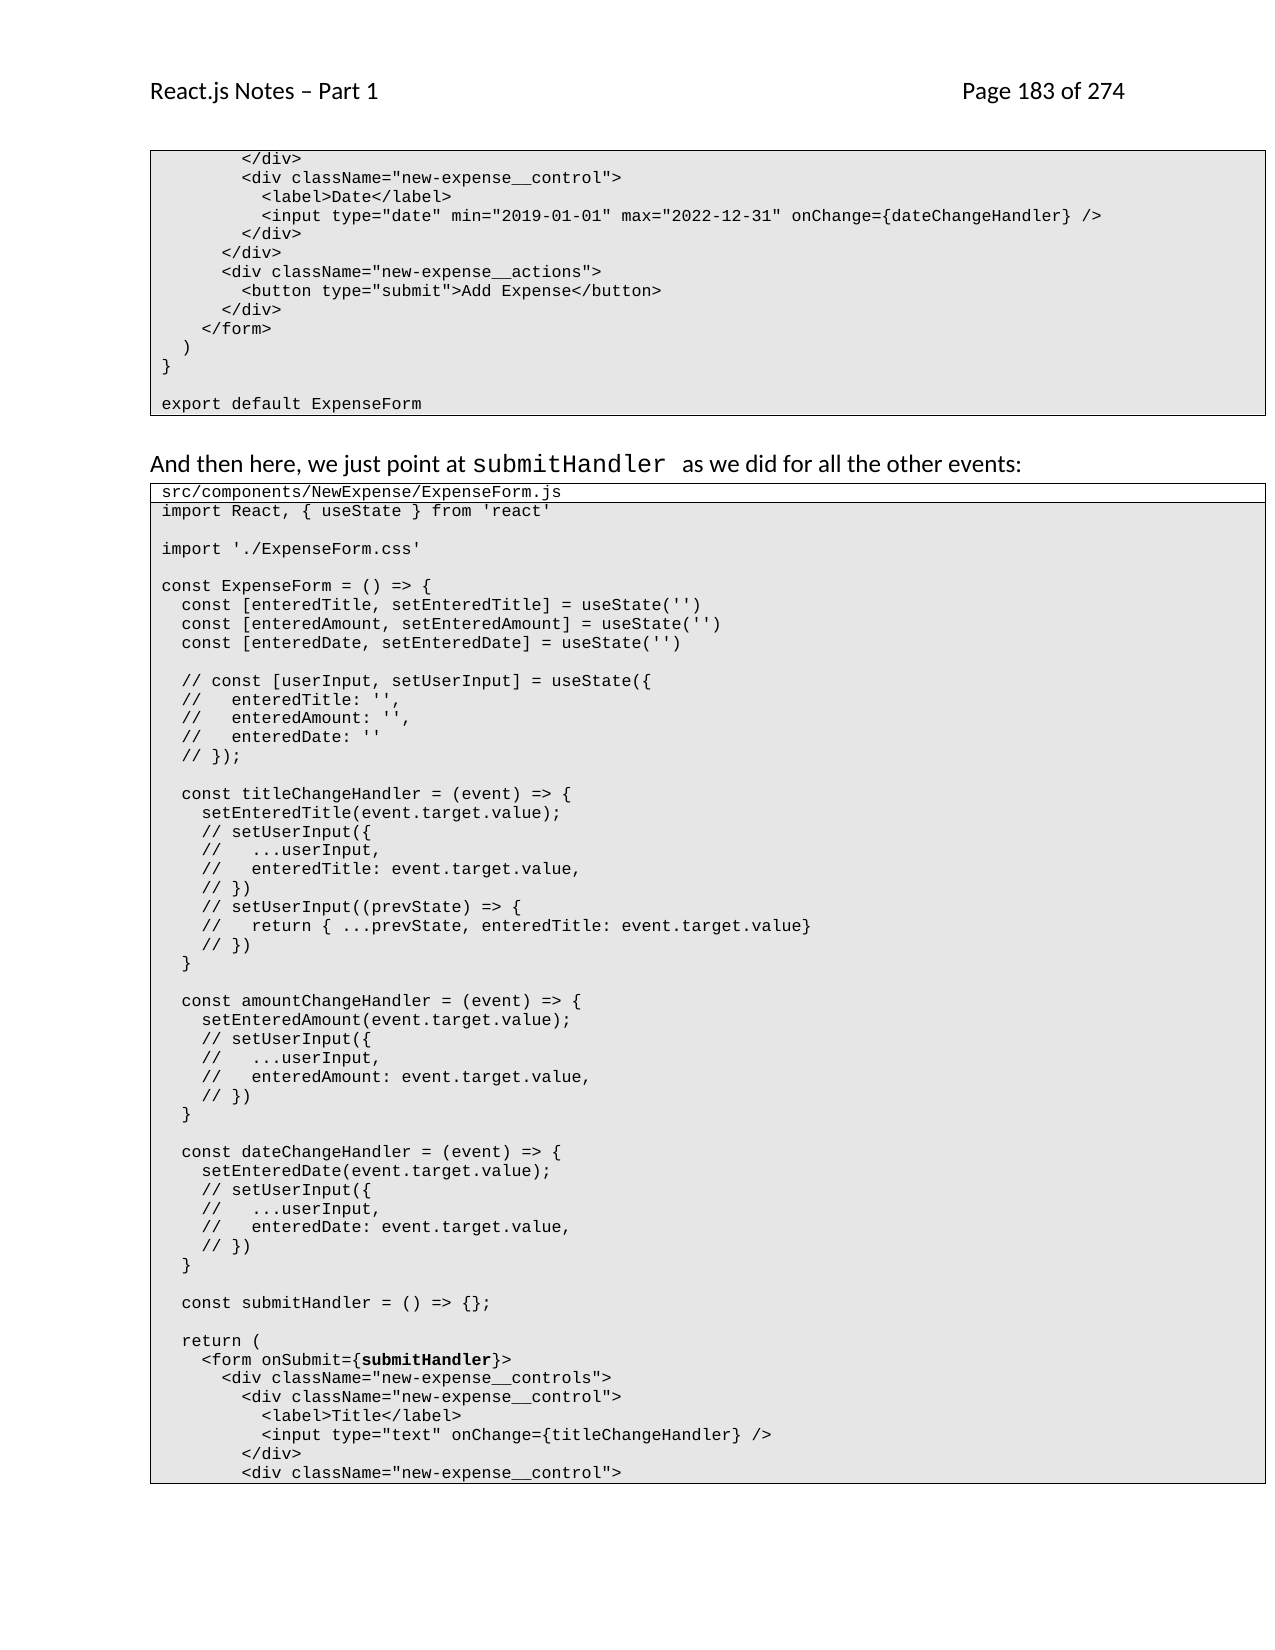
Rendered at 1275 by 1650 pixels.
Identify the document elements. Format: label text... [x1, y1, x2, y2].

text And then here, we just point at submitHandler as we did for all the other events: [150, 448, 1125, 480]
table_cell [151, 503, 1265, 1483]
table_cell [151, 151, 1265, 414]
table_header src/components/NewExpense/ExpenseForm.js [151, 484, 1265, 502]
